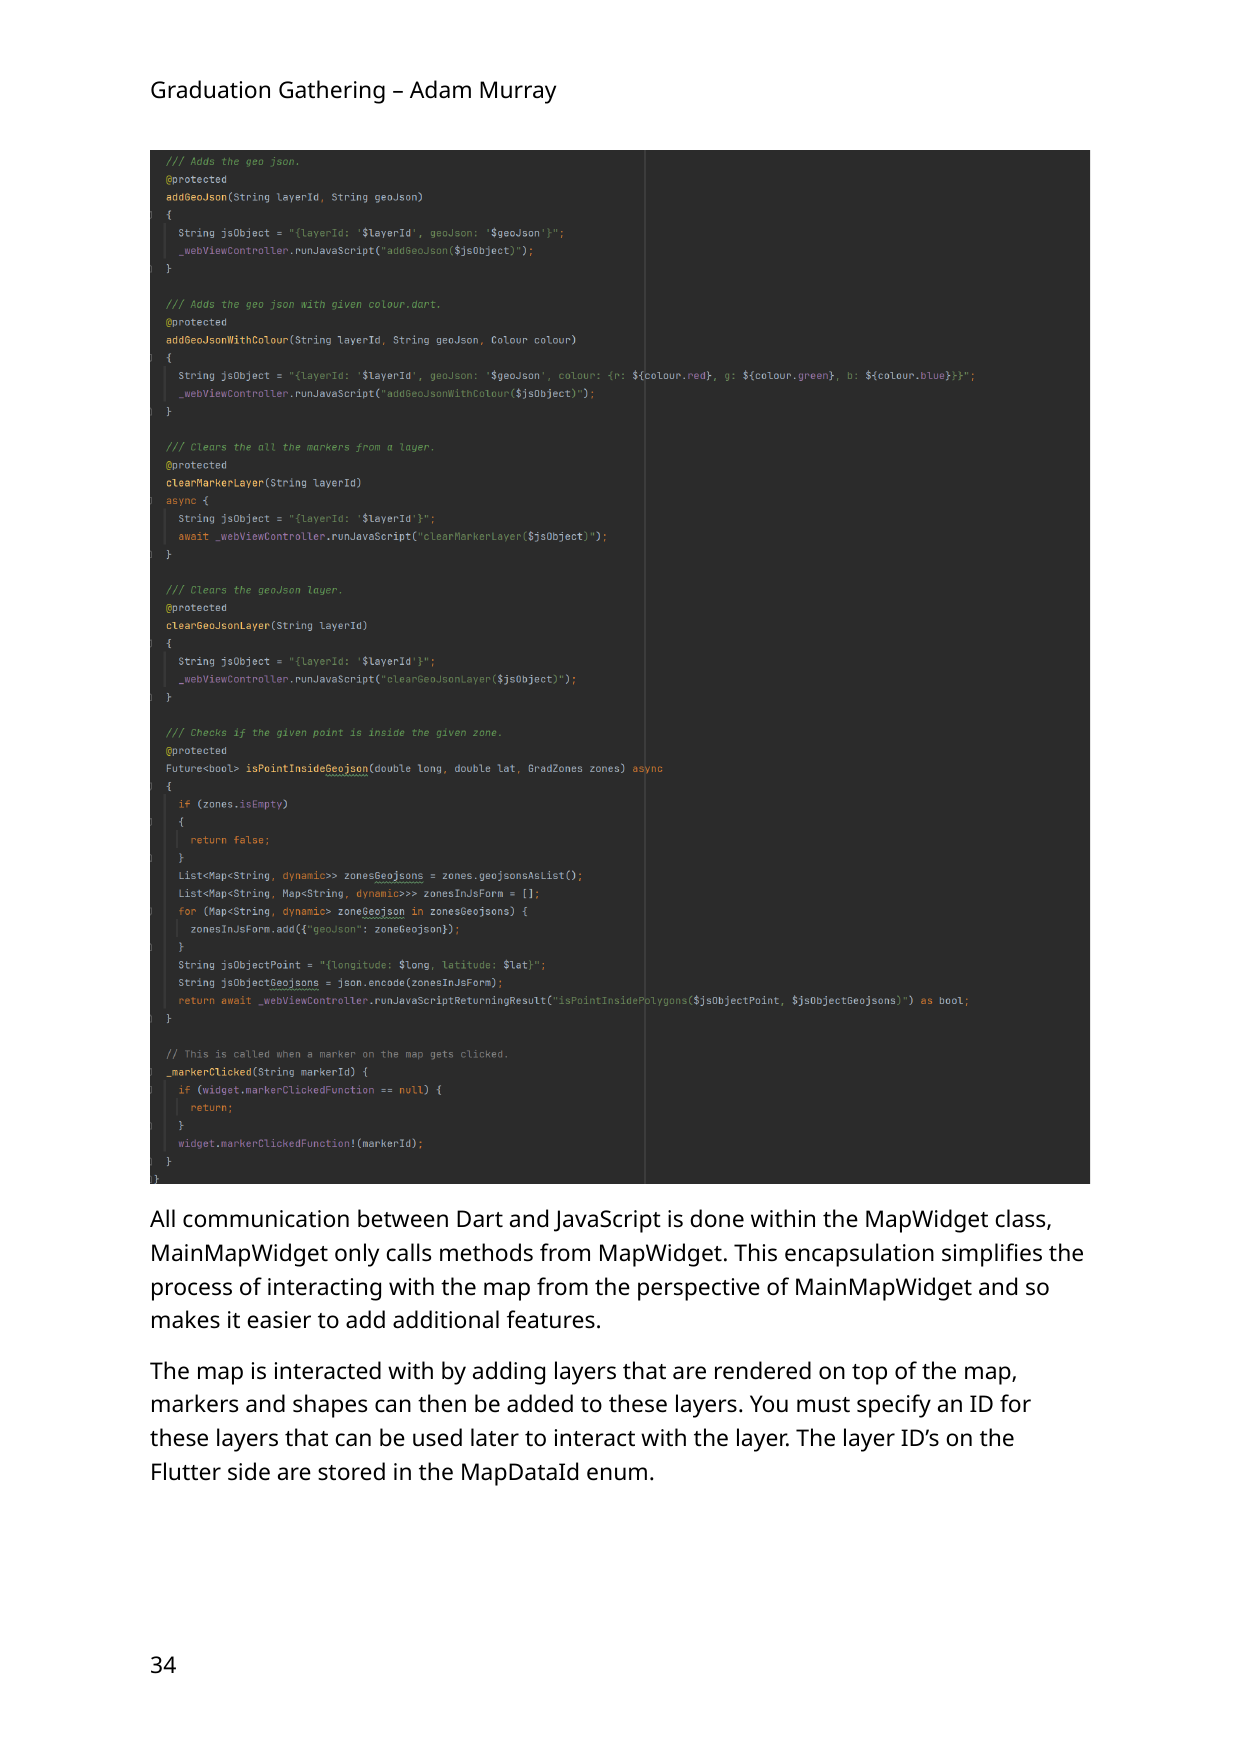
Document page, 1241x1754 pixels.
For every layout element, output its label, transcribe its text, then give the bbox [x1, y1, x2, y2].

text The map is interacted with by adding layers that are rendered on top of the map, markers and shapes can then be added to these layers. You must specify an ID for these layers that can be used later to interact with the layer. The layer ID’s on the Flutter side are stored in the MapDataId enum. [150, 1355, 1090, 1487]
picture [150, 150, 1091, 1184]
text All communication between Dart and JavaScript is done within the MapWidget class, MainMapWidget only calls methods from MapWidget. This encapsulation simplifies the process of interacting with the map from the perspective of MainMapWidget and so makes it easier to add additional features. [150, 1203, 1090, 1336]
